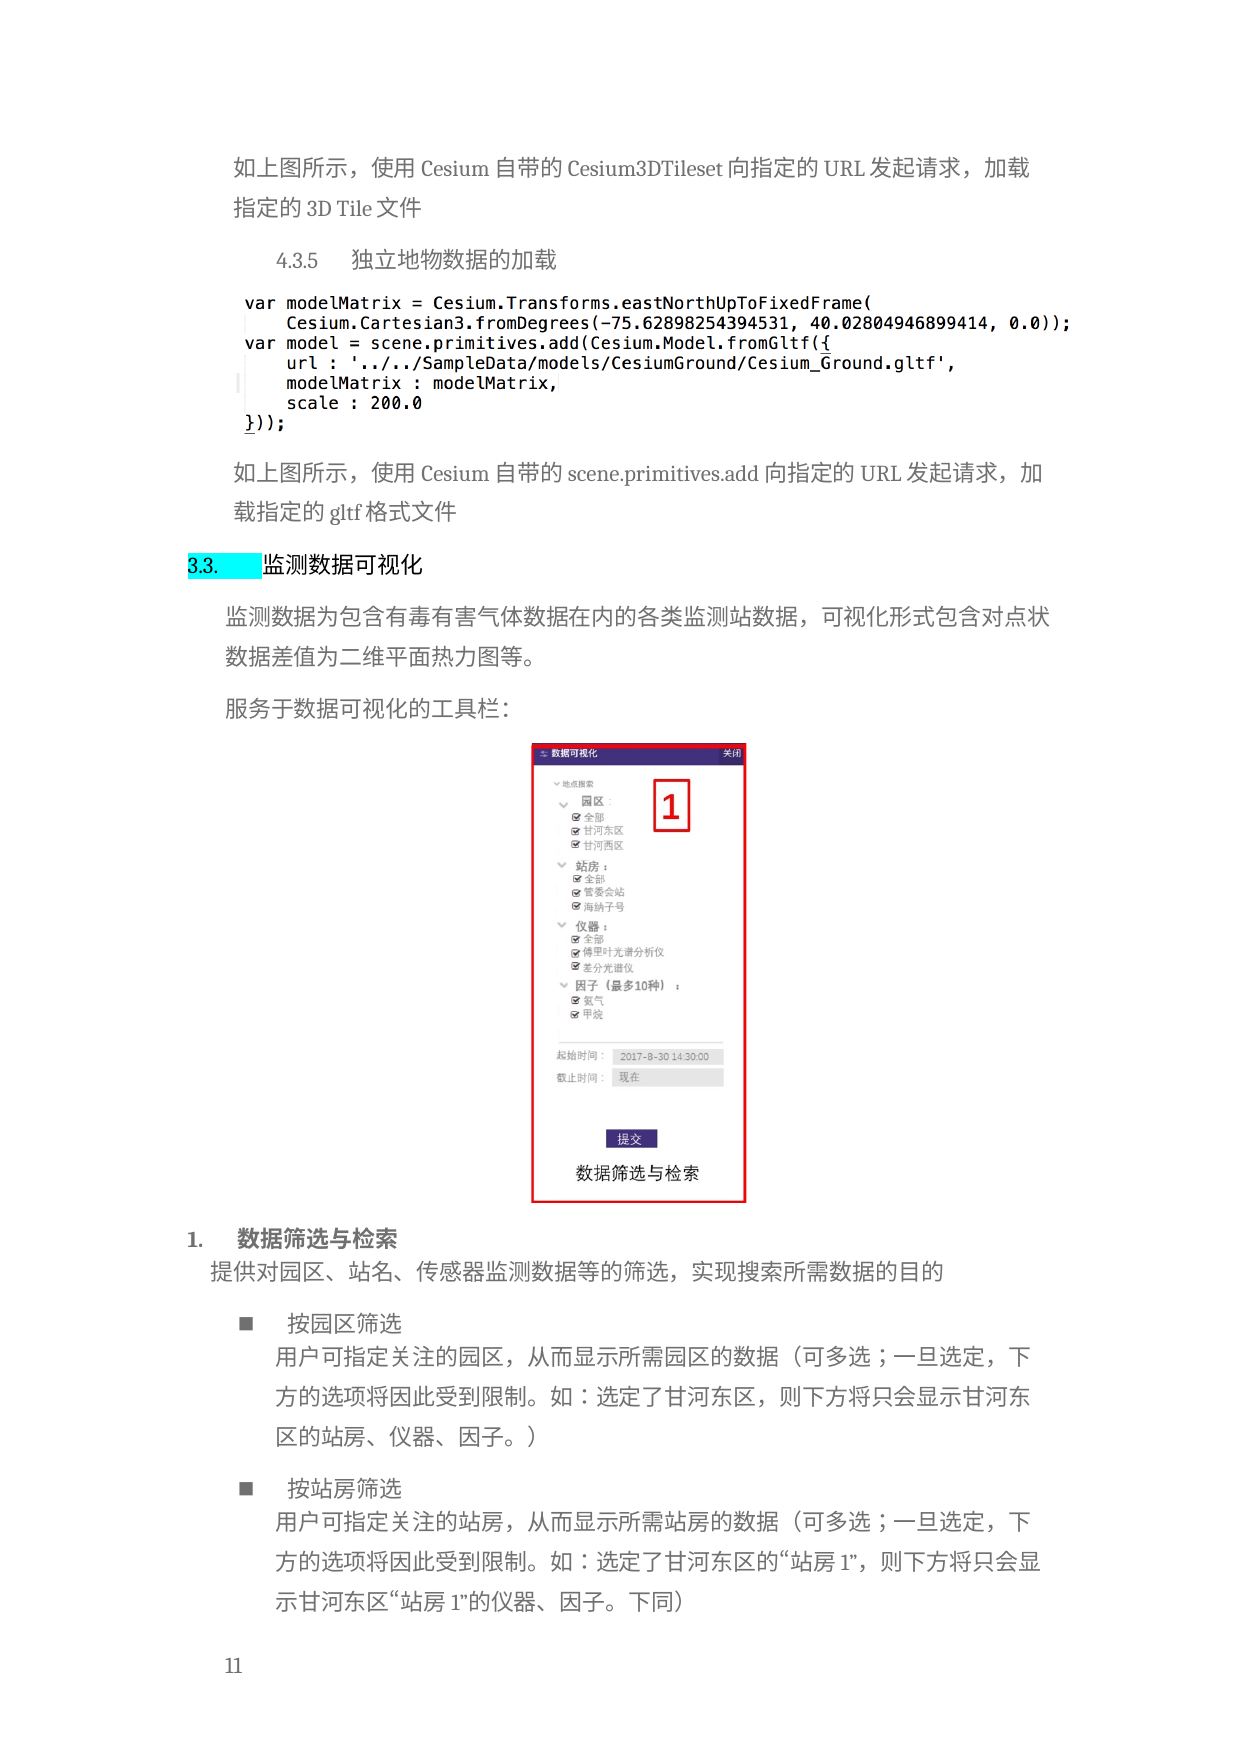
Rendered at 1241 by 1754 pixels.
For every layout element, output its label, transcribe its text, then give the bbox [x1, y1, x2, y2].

picture [236, 294, 1077, 437]
text 监测数据为包含有毒有害气体数据在内的各类监测站数据，可视化形式包含对点状数据差值为二维平面热力图等。 [225, 599, 1053, 672]
picture [531, 743, 747, 1203]
